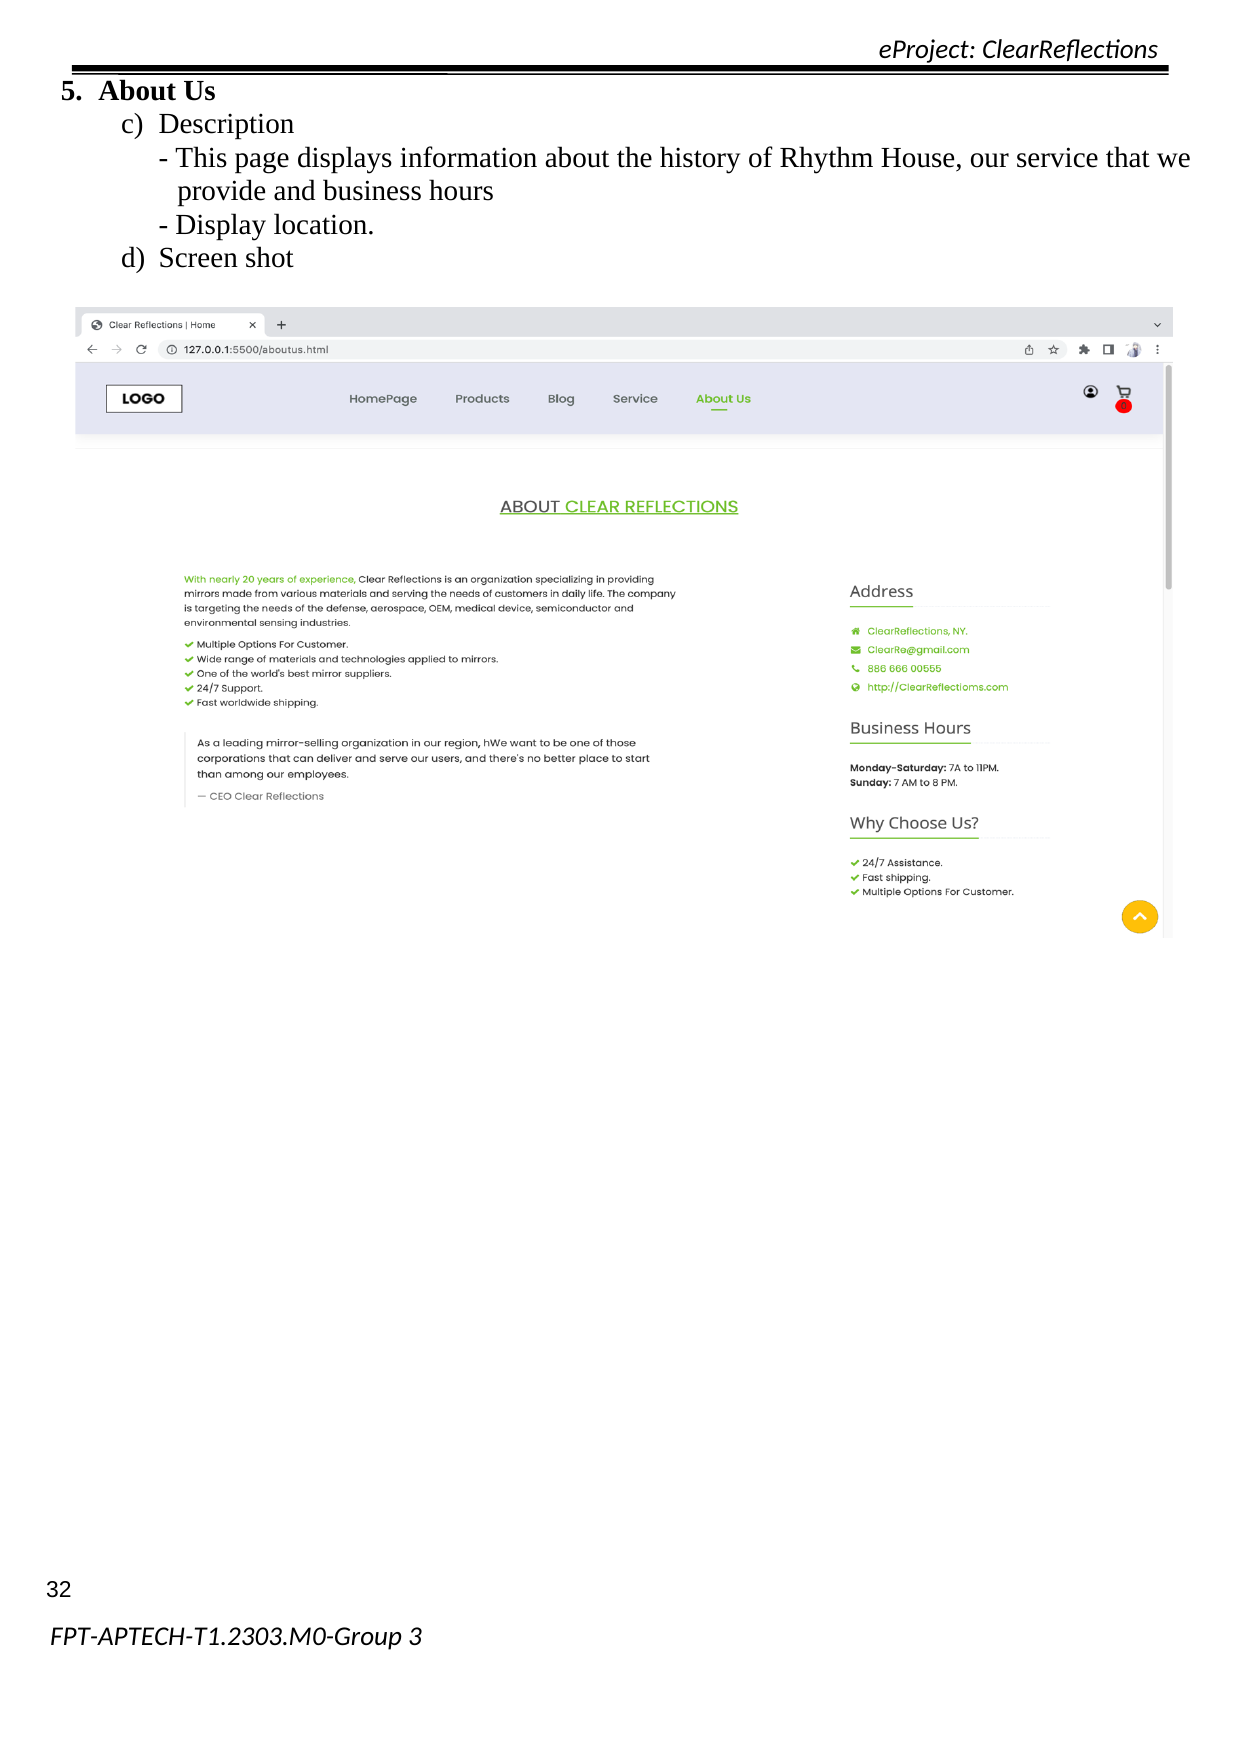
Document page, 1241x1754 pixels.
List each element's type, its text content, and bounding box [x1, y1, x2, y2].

list Screen shot [121, 241, 1203, 274]
picture [75, 307, 1173, 938]
list About Us [61, 73, 1203, 106]
text - This page displays information about the history of Rhythm House, our service that we provide and business hours [158, 140, 1203, 207]
text - Display location. [158, 207, 1203, 241]
list Description [121, 106, 1203, 140]
